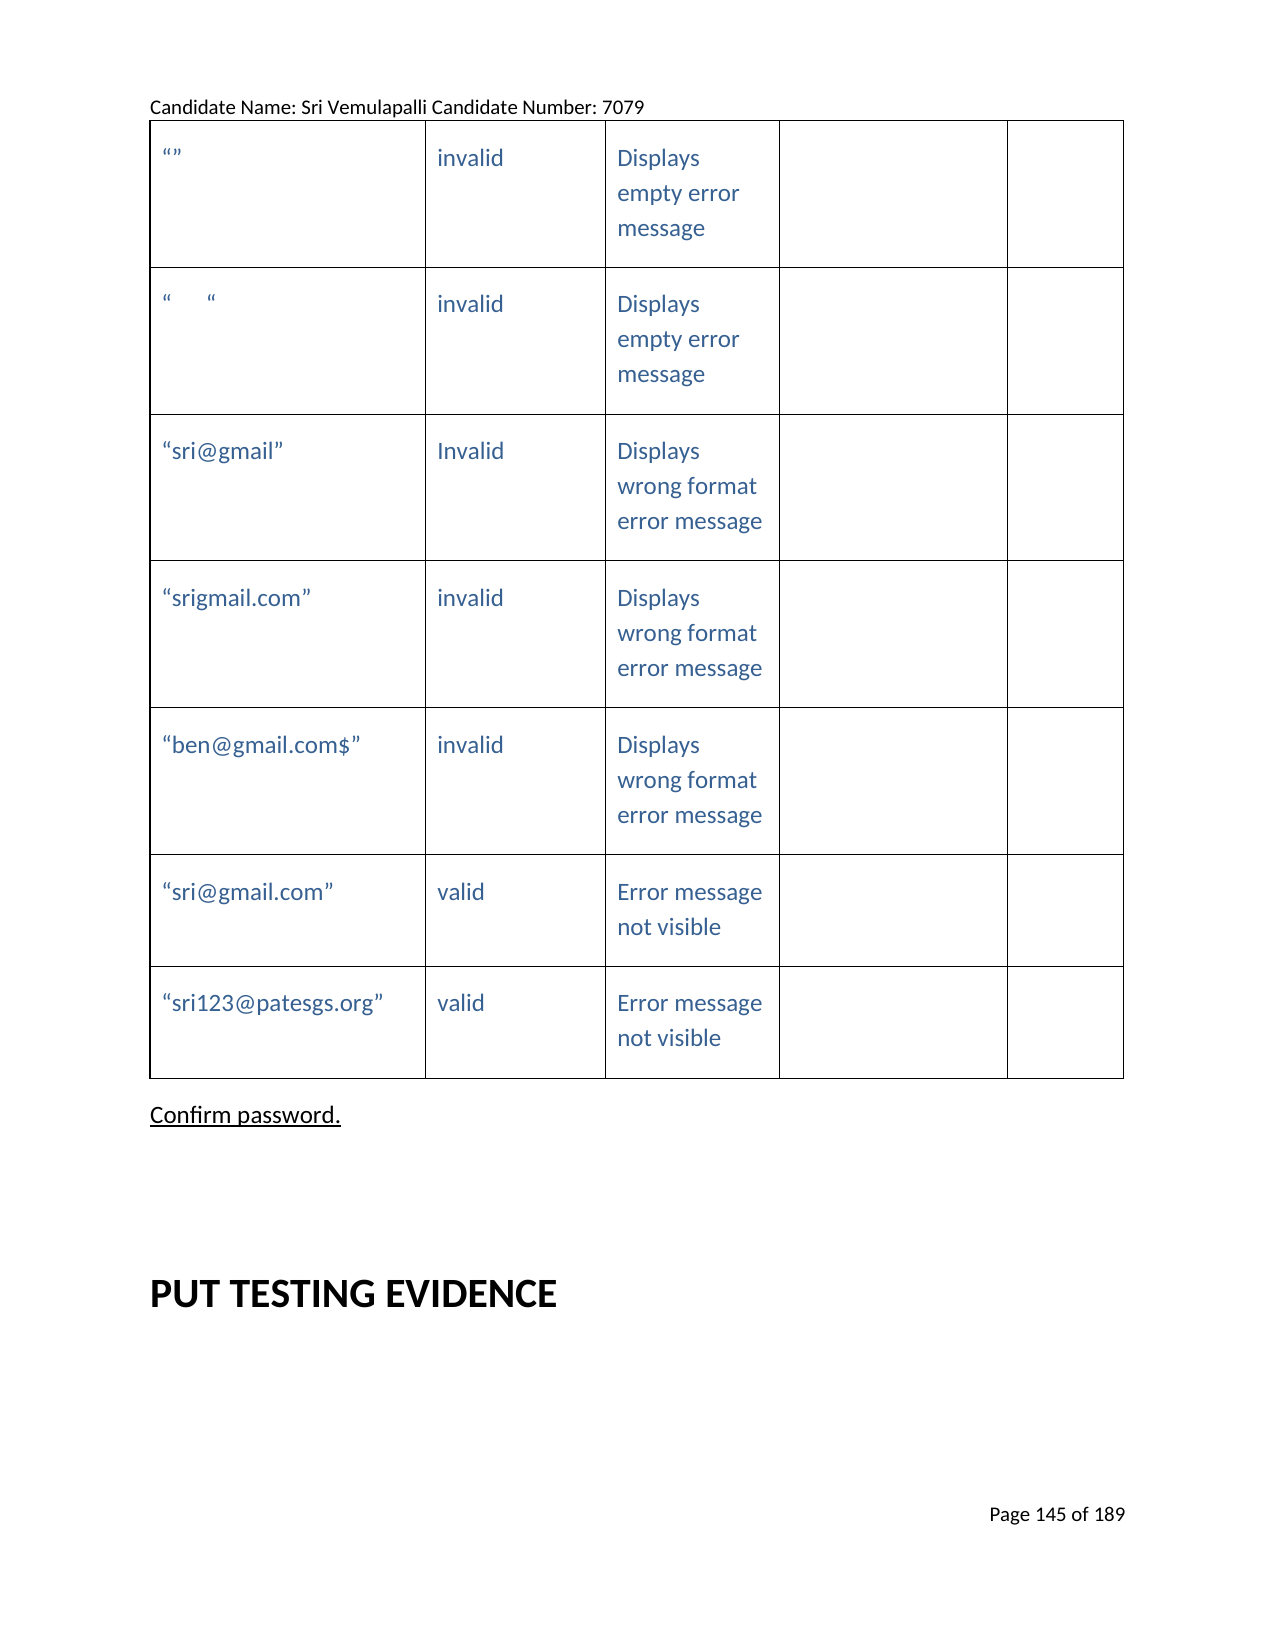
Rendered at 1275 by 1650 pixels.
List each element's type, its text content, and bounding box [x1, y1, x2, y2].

table_cell Invalid [426, 415, 605, 560]
table_cell invalid [426, 121, 605, 267]
table_cell “ben@gmail.com$” [151, 708, 425, 854]
table_cell [1008, 121, 1123, 267]
table_cell Displays wrong format error message [606, 561, 779, 707]
table_cell [780, 268, 1007, 413]
table_cell [1008, 967, 1123, 1077]
table_cell “sri@gmail” [151, 415, 425, 560]
table_cell Displays wrong format error message [606, 415, 779, 560]
table_cell invalid [426, 561, 605, 707]
table_cell [780, 561, 1007, 707]
table_cell [780, 967, 1007, 1077]
table_cell “sri123@patesgs.org” [151, 967, 425, 1077]
table_cell valid [426, 855, 605, 966]
table_cell Error message not visible [606, 855, 779, 966]
table_cell invalid [426, 268, 605, 413]
table_cell [780, 121, 1007, 267]
table_cell “sri@gmail.com” [151, 855, 425, 966]
table_cell invalid [426, 708, 605, 854]
table_cell Displays empty error message [606, 121, 779, 267]
table_cell [1008, 415, 1123, 560]
table_cell “srigmail.com” [151, 561, 425, 707]
table_cell [1008, 855, 1123, 966]
table_cell [780, 415, 1007, 560]
table_cell [1008, 268, 1123, 413]
table_cell “” [151, 121, 425, 267]
table_cell [780, 708, 1007, 854]
table_cell Displays wrong format error message [606, 708, 779, 854]
table_cell [1008, 708, 1123, 854]
table_cell [1008, 561, 1123, 707]
table_cell Error message not visible [606, 967, 779, 1077]
table_cell [780, 855, 1007, 966]
table_cell “ “ [151, 268, 425, 413]
text Confirm password. [150, 1099, 1125, 1130]
table_cell Displays empty error message [606, 268, 779, 413]
text PUT TESTING EVIDENCE [150, 1267, 1125, 1318]
table_cell valid [426, 967, 605, 1077]
